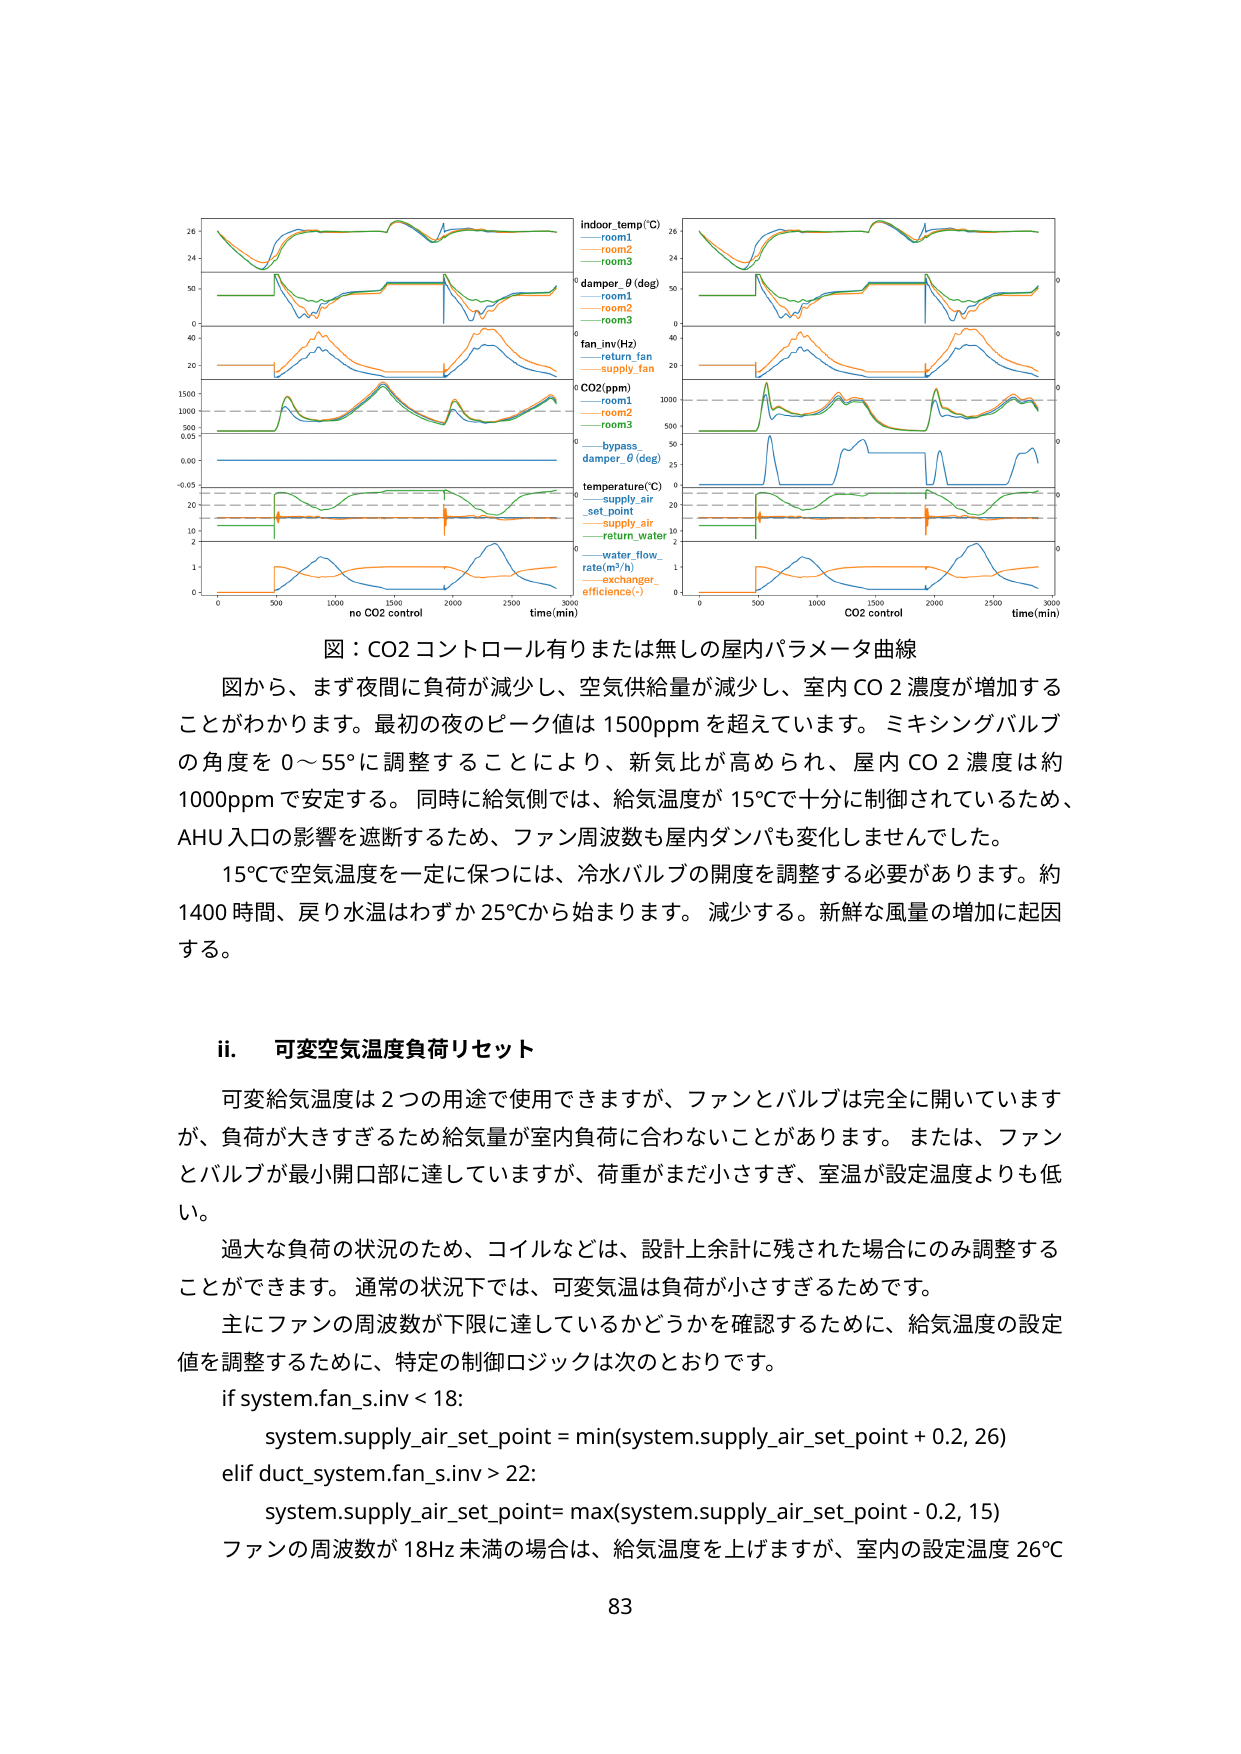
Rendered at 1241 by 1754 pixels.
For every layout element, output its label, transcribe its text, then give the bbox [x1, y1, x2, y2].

text if system.fan_s.inv < 18: [177, 1379, 1063, 1417]
text 過大な負荷の状況のため、コイルなどは、設計上余計に残された場合にのみ調整することができます。 通常の状況下では、可変気温は負荷が小さすぎるためです。 [177, 1229, 1063, 1304]
text system.supply_air_set_point = min(system.supply_air_set_point + 0.2, 26) [177, 1417, 1063, 1454]
picture [177, 216, 1063, 620]
subtitle 可変空気温度負荷リセット [236, 1029, 1063, 1067]
text 主にファンの周波数が下限に達しているかどうかを確認するために、給気温度の設定値を調整するために、特定の制御ロジックは次のとおりです。 [177, 1304, 1063, 1379]
text elif duct_system.fan_s.inv > 22: [177, 1454, 1063, 1492]
text 可変給気温度は2つの用途で使用できますが、ファンとバルブは完全に開いていますが、負荷が大きすぎるため給気量が室内負荷に合わないことがあります。 または、ファンとバルブが最小開口部に達していますが、荷重がまだ小さすぎ、室温が設定温度よりも低い。 [177, 1079, 1063, 1229]
text 図：CO2コントロール有りまたは無しの屋内パラメータ曲線 [177, 629, 1063, 667]
text 15℃で空気温度を一定に保つには、冷水バルブの開度を調整する必要があります。約1400時間、戻り水温はわずか25℃から始まります。 減少する。新鮮な風量の増加に起因する。 [177, 854, 1063, 967]
text system.supply_air_set_point= max(system.supply_air_set_point - 0.2, 15) [177, 1492, 1063, 1529]
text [177, 1529, 1063, 1567]
text 図から、まず夜間に負荷が減少し、空気供給量が減少し、室内CO 2濃度が増加することがわかります。最初の夜のピーク値は1500ppmを超えています。 ミキシングバルブの角度を0〜55°に調整することにより、新気比が高められ、屋内CO 2濃度は約1000ppmで安定する。 同時に給気側では、給気温度が15℃で十分に制御されているため、AHU入口の影響を遮断するため、ファン周波数も屋内ダンパも変化しませんでした。 [177, 667, 1063, 854]
